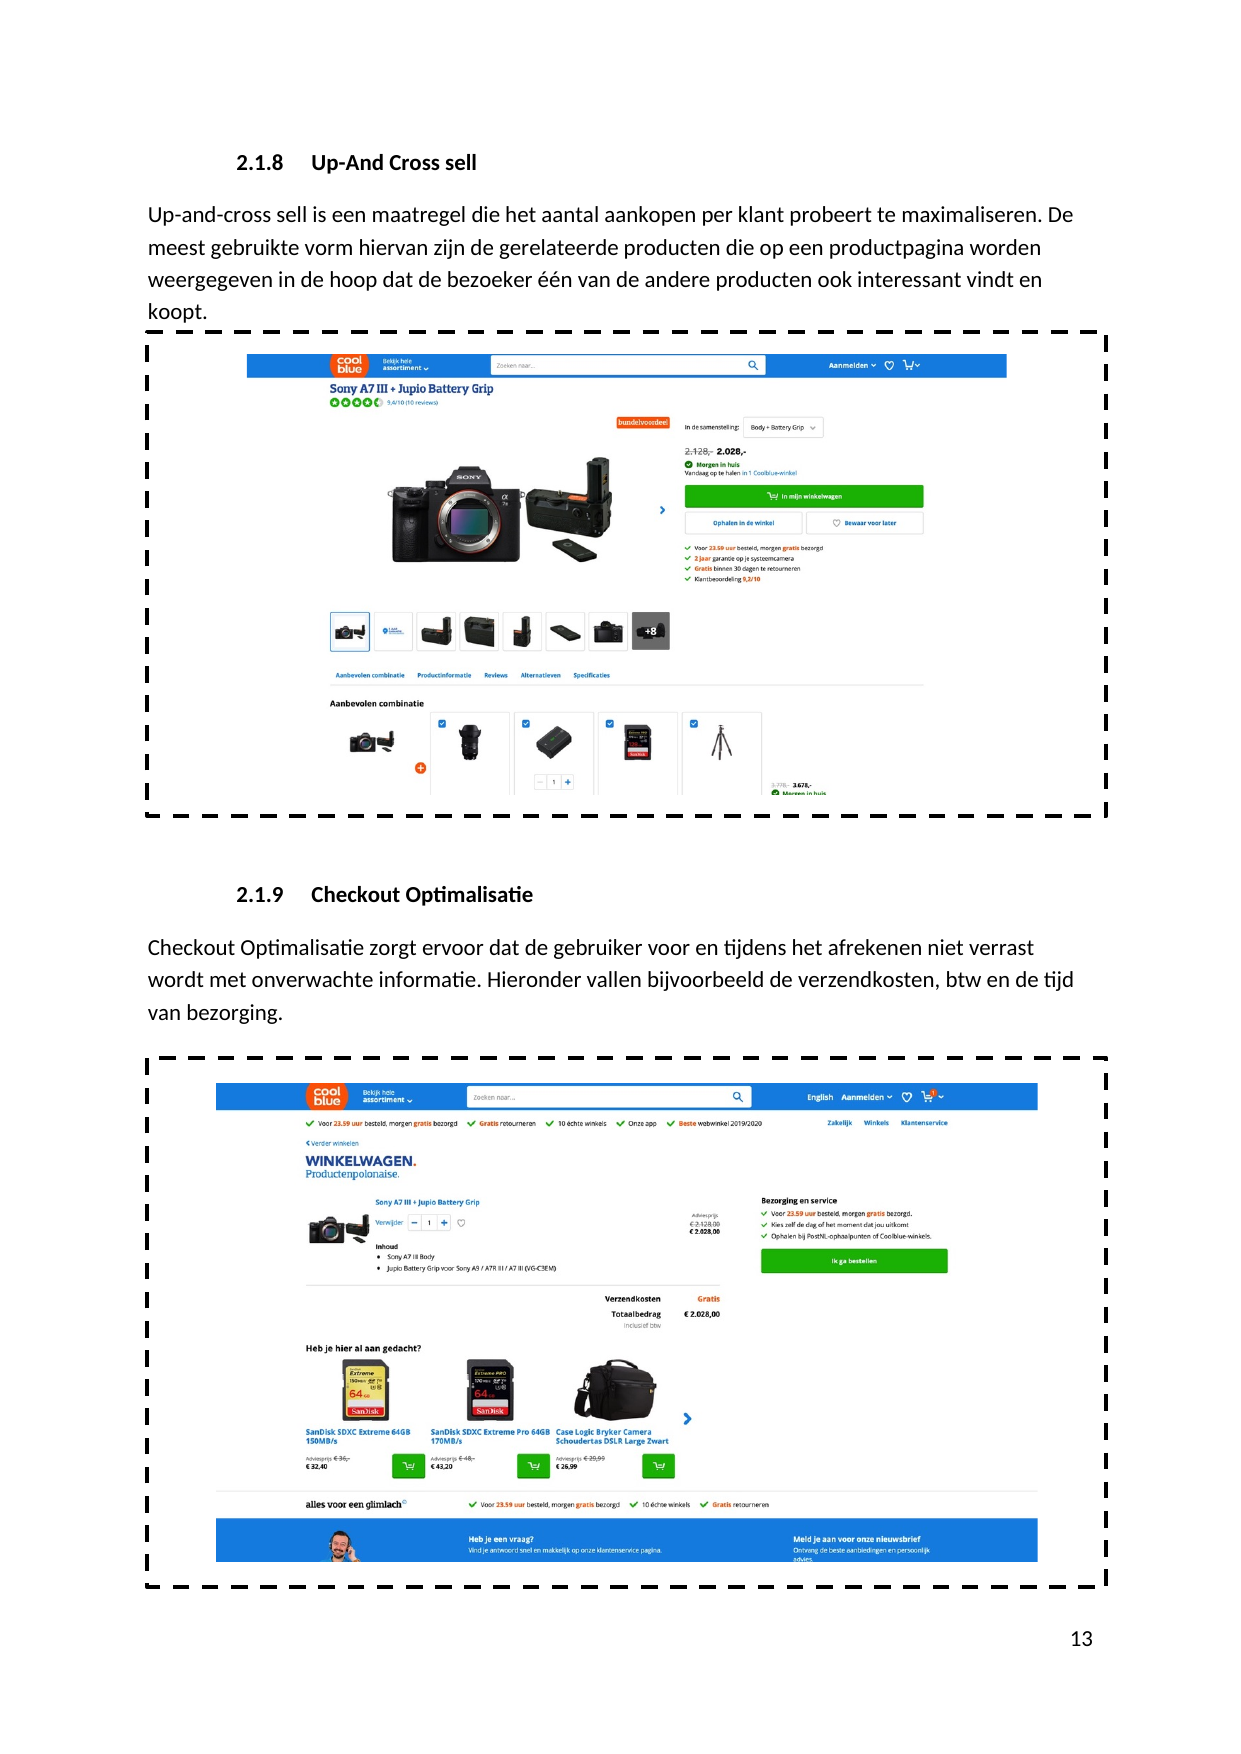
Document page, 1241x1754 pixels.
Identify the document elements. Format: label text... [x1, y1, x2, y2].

subtitle Checkout Optimalisatie [236, 880, 1093, 908]
picture [216, 1083, 1038, 1562]
text Checkout Optimalisatie zorgt ervoor dat de gebruiker voor en tijdens het afrekenen niet verrast wordt met onverwachte informatie. Hieronder vallen bijvoorbeeld de verzendkosten, btw en de tijd van bezorging. [148, 933, 1093, 1026]
subtitle Up-And Cross sell [236, 148, 1093, 176]
text Up-and-cross sell is een maatregel die het aantal aankopen per klant probeert te maximaliseren. De meest gebruikte vorm hiervan zijn de gerelateerde producten die op een productpagina worden weergegeven in de hoop dat de bezoeker één van de andere producten ook interessant vindt en koopt. [148, 201, 1093, 325]
picture [246, 354, 1007, 795]
